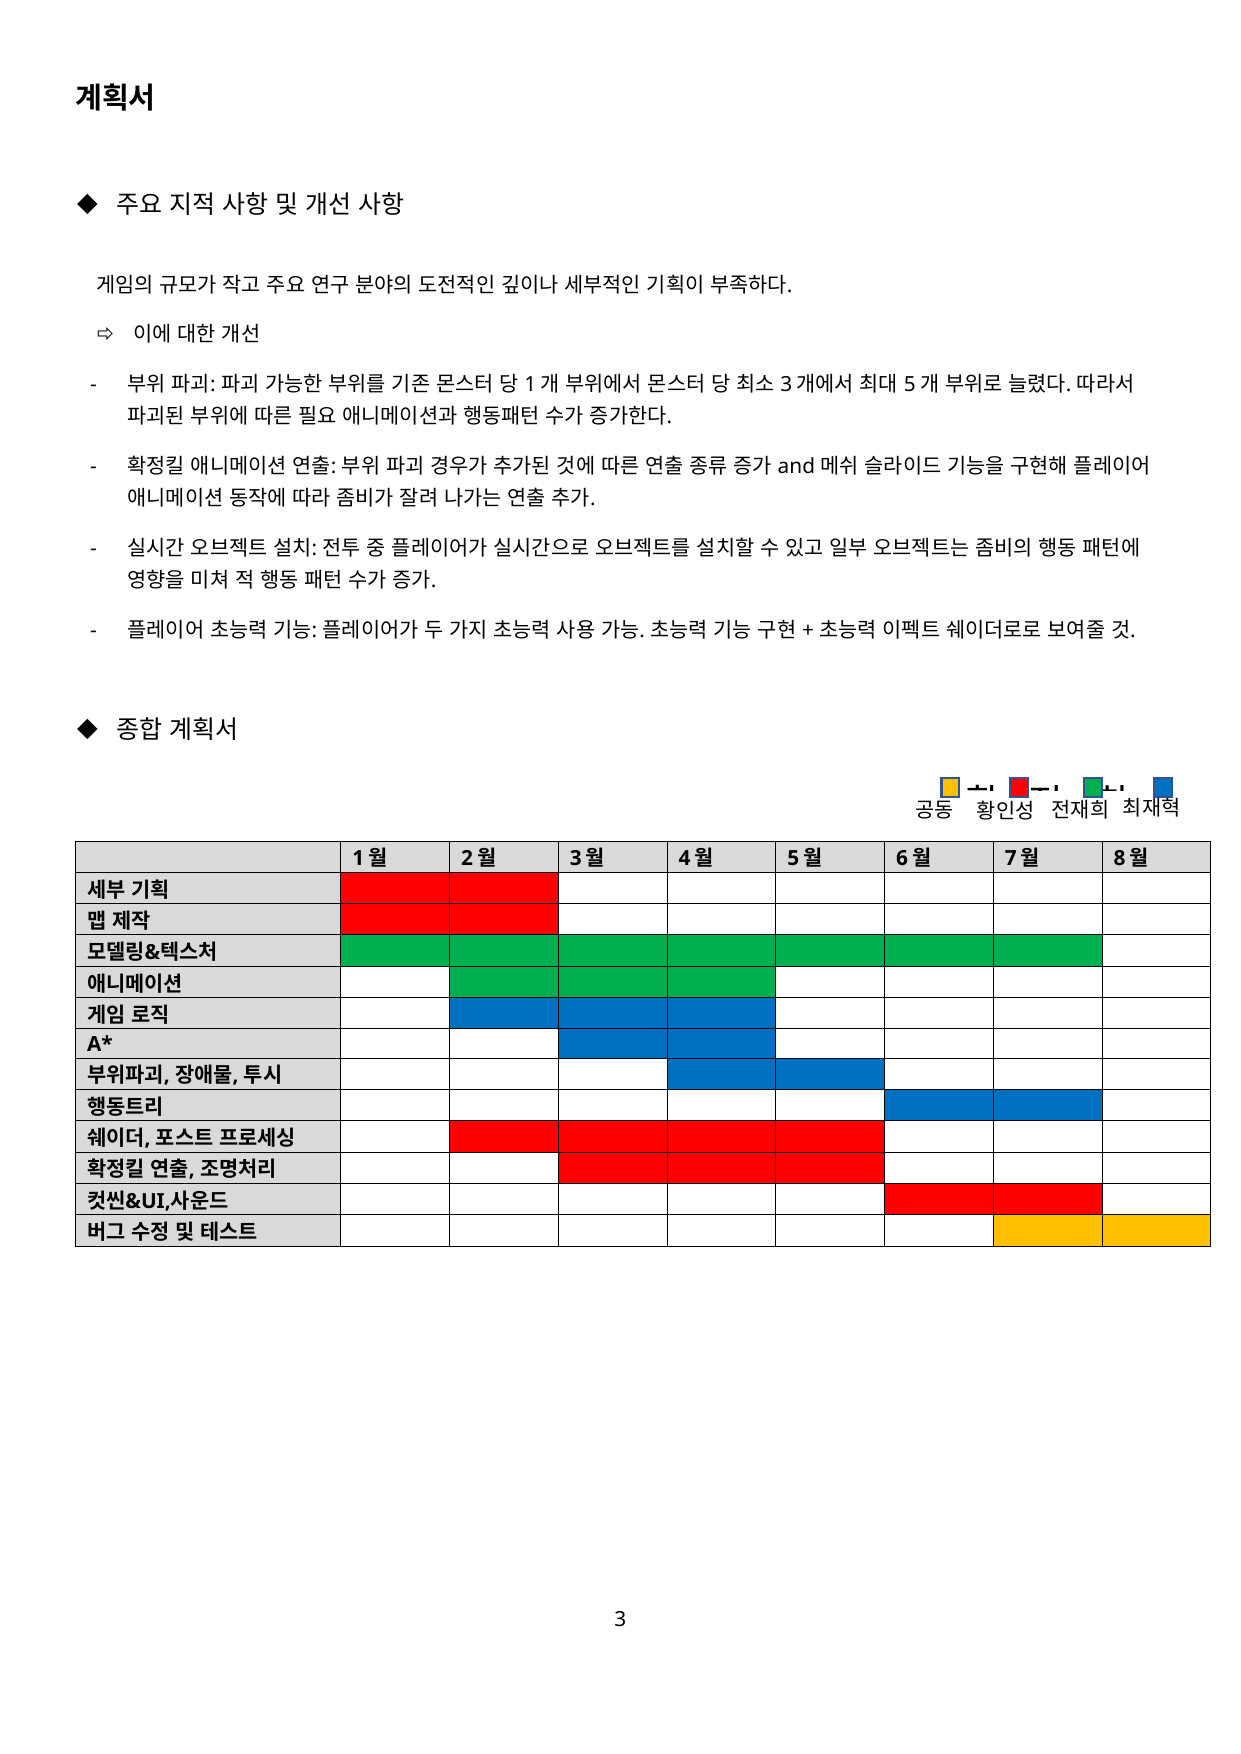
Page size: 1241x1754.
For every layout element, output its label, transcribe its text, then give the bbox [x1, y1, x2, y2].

table_cell [885, 1059, 993, 1089]
table_cell [1103, 904, 1210, 934]
table_cell [668, 1215, 775, 1246]
table_cell [776, 1215, 884, 1246]
table_cell 모델링&텍스처 [76, 935, 340, 966]
table_cell [559, 1121, 667, 1152]
list 이에 대한 개선 [96, 317, 1165, 348]
table_cell [994, 1029, 1102, 1058]
table_cell [994, 1121, 1102, 1152]
table_cell [559, 904, 667, 934]
table_cell [885, 1215, 993, 1246]
table_header 1월 [341, 842, 449, 872]
table_cell [559, 873, 667, 903]
table_cell [341, 967, 449, 997]
list 실시간 오브젝트 설치: 전투 중 플레이어가 실시간으로 오브젝트를 설치할 수 있고 일부 오브젝트는 좀비의 행동 패턴에 영향을 미쳐 적 행동 패턴 수가 증가. [90, 531, 1165, 594]
table_cell [668, 873, 775, 903]
table_cell 맵 제작 [76, 904, 340, 934]
table_cell [341, 1121, 449, 1152]
table_cell [559, 935, 667, 966]
table_cell [668, 1153, 775, 1183]
table_cell [1103, 1121, 1210, 1152]
table_cell [341, 1059, 449, 1089]
table_cell [559, 998, 667, 1028]
table_cell [885, 935, 993, 966]
table_cell [450, 998, 558, 1028]
table_cell [776, 873, 884, 903]
table_cell [776, 1029, 884, 1058]
table_cell [885, 1029, 993, 1058]
table_cell [668, 935, 775, 966]
table_cell [885, 1090, 993, 1120]
table_cell [341, 1090, 449, 1120]
table_cell [776, 967, 884, 997]
subtitle 계획서 [75, 75, 1165, 117]
table_cell [450, 935, 558, 966]
table_cell 컷씬&UI,사운드 [76, 1184, 340, 1214]
table_cell [559, 1090, 667, 1120]
table_cell [994, 1090, 1102, 1120]
table_cell [450, 1121, 558, 1152]
table_cell [1103, 998, 1210, 1028]
table_cell [668, 998, 775, 1028]
table_cell 확정킬 연출, 조명처리 [76, 1153, 340, 1183]
table_cell [885, 873, 993, 903]
table_cell [1103, 1029, 1210, 1058]
table_cell [776, 1121, 884, 1152]
table_cell [450, 1184, 558, 1214]
table_cell [1103, 1215, 1210, 1246]
subtitle 주요 지적 사항 및 개선 사항 [75, 184, 1165, 221]
table_cell [885, 967, 993, 997]
table_cell A* [76, 1029, 340, 1058]
table_cell [668, 904, 775, 934]
table_cell 쉐이더, 포스트 프로세싱 [76, 1121, 340, 1152]
table_cell [450, 1215, 558, 1246]
table_cell [668, 1121, 775, 1152]
table_cell [559, 1184, 667, 1214]
table_cell [776, 904, 884, 934]
table_cell [885, 1121, 993, 1152]
list 플레이어 초능력 기능: 플레이어가 두 가지 초능력 사용 가능. 초능력 기능 구현 + 초능력 이펙트 쉐이더로로 보여줄 것. [90, 613, 1165, 643]
table_cell [341, 873, 449, 903]
table_header 8월 [1103, 842, 1210, 872]
table_cell [1103, 1090, 1210, 1120]
table_cell [450, 1029, 558, 1058]
table_header 5월 [776, 842, 884, 872]
table_cell [341, 1215, 449, 1246]
table_cell 게임 로직 [76, 998, 340, 1028]
table_cell [994, 1215, 1102, 1246]
table_cell [668, 1029, 775, 1058]
table_cell [450, 873, 558, 903]
table_cell [776, 1090, 884, 1120]
table_cell [559, 1059, 667, 1089]
table_header 2월 [450, 842, 558, 872]
table_header 3월 [559, 842, 667, 872]
text 게임의 규모가 작고 주요 연구 분야의 도전적인 깊이나 세부적인 기획이 부족하다. [75, 268, 1165, 298]
table_cell [341, 935, 449, 966]
table_cell [341, 998, 449, 1028]
table_cell [450, 1153, 558, 1183]
table_header 7월 [994, 842, 1102, 872]
table_cell [994, 935, 1102, 966]
table_cell [994, 873, 1102, 903]
table_header 6월 [885, 842, 993, 872]
table_cell [559, 1029, 667, 1058]
table_cell [559, 1153, 667, 1183]
table_cell [776, 998, 884, 1028]
table_cell [1103, 967, 1210, 997]
table_cell 부위파괴, 장애물, 투시 [76, 1059, 340, 1089]
table_cell [341, 1029, 449, 1058]
table_cell 버그 수정 및 테스트 [76, 1215, 340, 1246]
table_cell [885, 998, 993, 1028]
table_header 4월 [668, 842, 775, 872]
table_cell [994, 1184, 1102, 1214]
table_cell 애니메이션 [76, 967, 340, 997]
table_cell [450, 904, 558, 934]
table_cell [885, 1184, 993, 1214]
table_cell [1103, 1059, 1210, 1089]
table_cell [450, 967, 558, 997]
table_cell [885, 904, 993, 934]
table_header [76, 842, 340, 872]
table_cell [1103, 1184, 1210, 1214]
table_cell [668, 1090, 775, 1120]
table_cell [341, 904, 449, 934]
table_cell [450, 1090, 558, 1120]
table_cell [559, 967, 667, 997]
table_cell [1103, 1153, 1210, 1183]
table_cell [776, 1184, 884, 1214]
table_cell [668, 1059, 775, 1089]
table_cell [776, 1153, 884, 1183]
table_cell [885, 1153, 993, 1183]
table_cell [776, 1059, 884, 1089]
list 확정킬 애니메이션 연출: 부위 파괴 경우가 추가된 것에 따른 연출 종류 증가 and 메쉬 슬라이드 기능을 구현해 플레이어 애니메이션 동작에 따라 좀비가 잘려 나가는 연출 추가. [90, 449, 1165, 512]
table_cell [1103, 935, 1210, 966]
table_cell [668, 967, 775, 997]
table_cell [341, 1184, 449, 1214]
subtitle 종합 계획서 [75, 710, 1165, 746]
table_cell 세부 기획 [76, 873, 340, 903]
list 부위 파괴: 파괴 가능한 부위를 기존 몬스터 당 1개 부위에서 몬스터 당 최소 3개에서 최대 5개 부위로 늘렸다. 따라서 파괴된 부위에 따른 필요 애니메이션과 행동패턴 수가 증가한다. [90, 367, 1165, 430]
table_cell [776, 935, 884, 966]
table_cell [1103, 873, 1210, 903]
table_cell 행동트리 [76, 1090, 340, 1120]
table_cell [450, 1059, 558, 1089]
table_cell [341, 1153, 449, 1183]
table_cell [994, 967, 1102, 997]
table_cell [994, 904, 1102, 934]
table_cell [994, 1059, 1102, 1089]
table_cell [668, 1184, 775, 1214]
table_cell [994, 998, 1102, 1028]
table_cell [559, 1215, 667, 1246]
table_cell [994, 1153, 1102, 1183]
